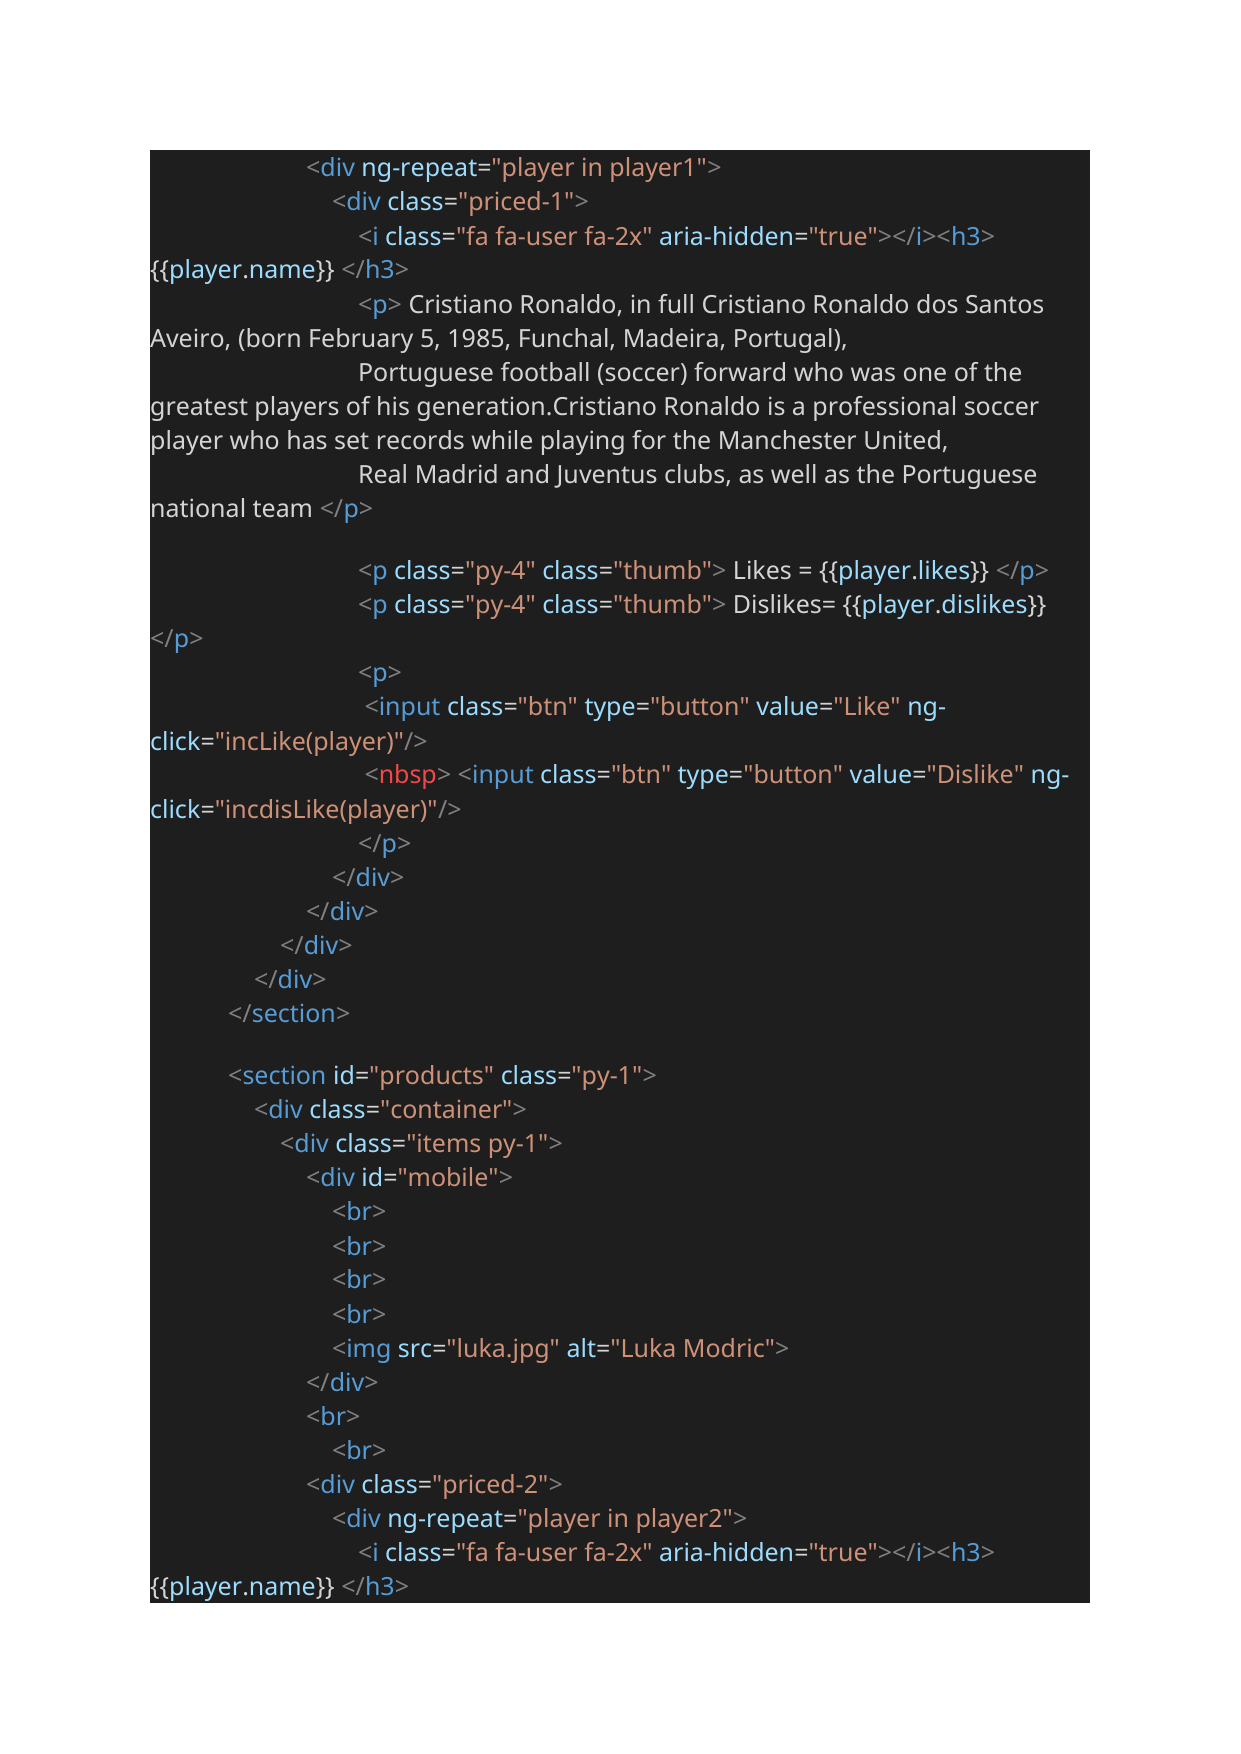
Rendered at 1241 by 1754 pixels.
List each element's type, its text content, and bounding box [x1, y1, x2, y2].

text <div class="container"> [150, 1092, 1090, 1126]
text <div id="mobile"> [150, 1160, 1090, 1194]
text <br> [150, 1262, 1090, 1296]
text </div> [150, 893, 1090, 927]
text <input class="btn" type="button" value="Like" ng-click="incLike(player)"/> [150, 689, 1090, 757]
text Portuguese football (soccer) forward who was one of the greatest players of his generation.Cristiano Ronaldo is a professional soccer player who has set records while playing for the Manchester United, [150, 354, 1090, 457]
text </div> [150, 927, 1090, 962]
text <br> [150, 1432, 1090, 1467]
text <div class="items py-1"> [150, 1126, 1090, 1160]
text <p> [150, 655, 1090, 689]
text </div> [150, 859, 1090, 893]
text </div> [150, 962, 1090, 996]
text <p class="py-4" class="thumb"> Likes = {{player.likes}} </p> [150, 553, 1090, 587]
text <i class="fa fa-user fa-2x" aria-hidden="true"></i><h3> {{player.name}} </h3> [150, 218, 1090, 286]
text <div class="priced-2"> [150, 1467, 1090, 1501]
text <p class="py-4" class="thumb"> Dislikes= {{player.dislikes}} </p> [150, 587, 1090, 655]
text <img src="luka.jpg" alt="Luka Modric"> [150, 1330, 1090, 1364]
text <p> Cristiano Ronaldo, in full Cristiano Ronaldo dos Santos Aveiro, (born February 5, 1985, Funchal, Madeira, Portugal), [150, 286, 1090, 354]
text <i class="fa fa-user fa-2x" aria-hidden="true"></i><h3> {{player.name}} </h3> [150, 1535, 1090, 1603]
text </div> [150, 1364, 1090, 1398]
text </p> [150, 825, 1090, 859]
text <div ng-repeat="player in player2"> [150, 1501, 1090, 1535]
text <br> [150, 1228, 1090, 1262]
text <div class="priced-1"> [150, 184, 1090, 218]
text <br> [150, 1194, 1090, 1228]
text <nbsp> <input class="btn" type="button" value="Dislike" ng-click="incdisLike(player)"/> [150, 757, 1090, 825]
text <br> [150, 1398, 1090, 1432]
text <br> [150, 1296, 1090, 1330]
text </section> [150, 996, 1090, 1030]
text Real Madrid and Juventus clubs, as well as the Portuguese national team </p> [150, 457, 1090, 525]
text <section id="products" class="py-1"> [150, 1058, 1090, 1092]
text <div ng-repeat="player in player1"> [150, 150, 1090, 184]
